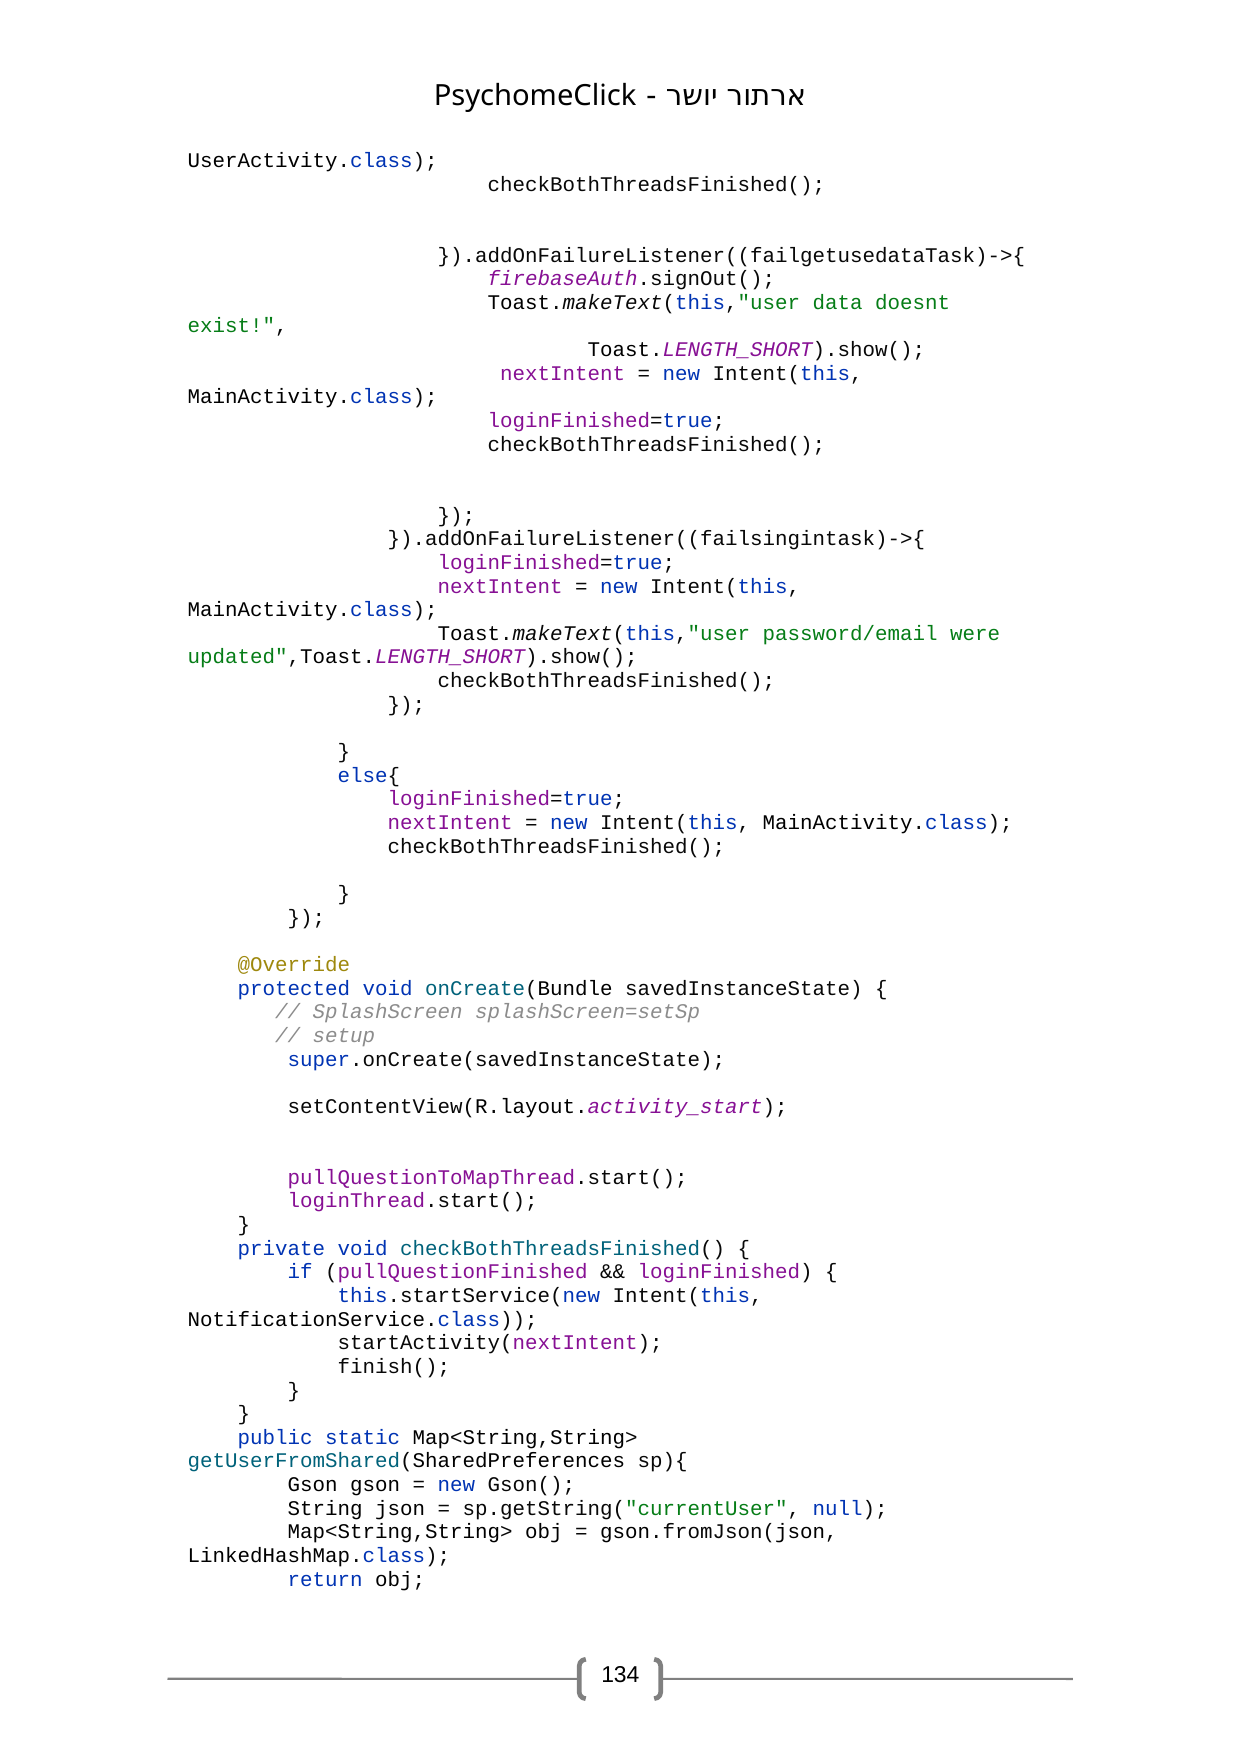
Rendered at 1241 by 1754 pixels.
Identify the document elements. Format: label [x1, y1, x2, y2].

text [187, 150, 1053, 1592]
